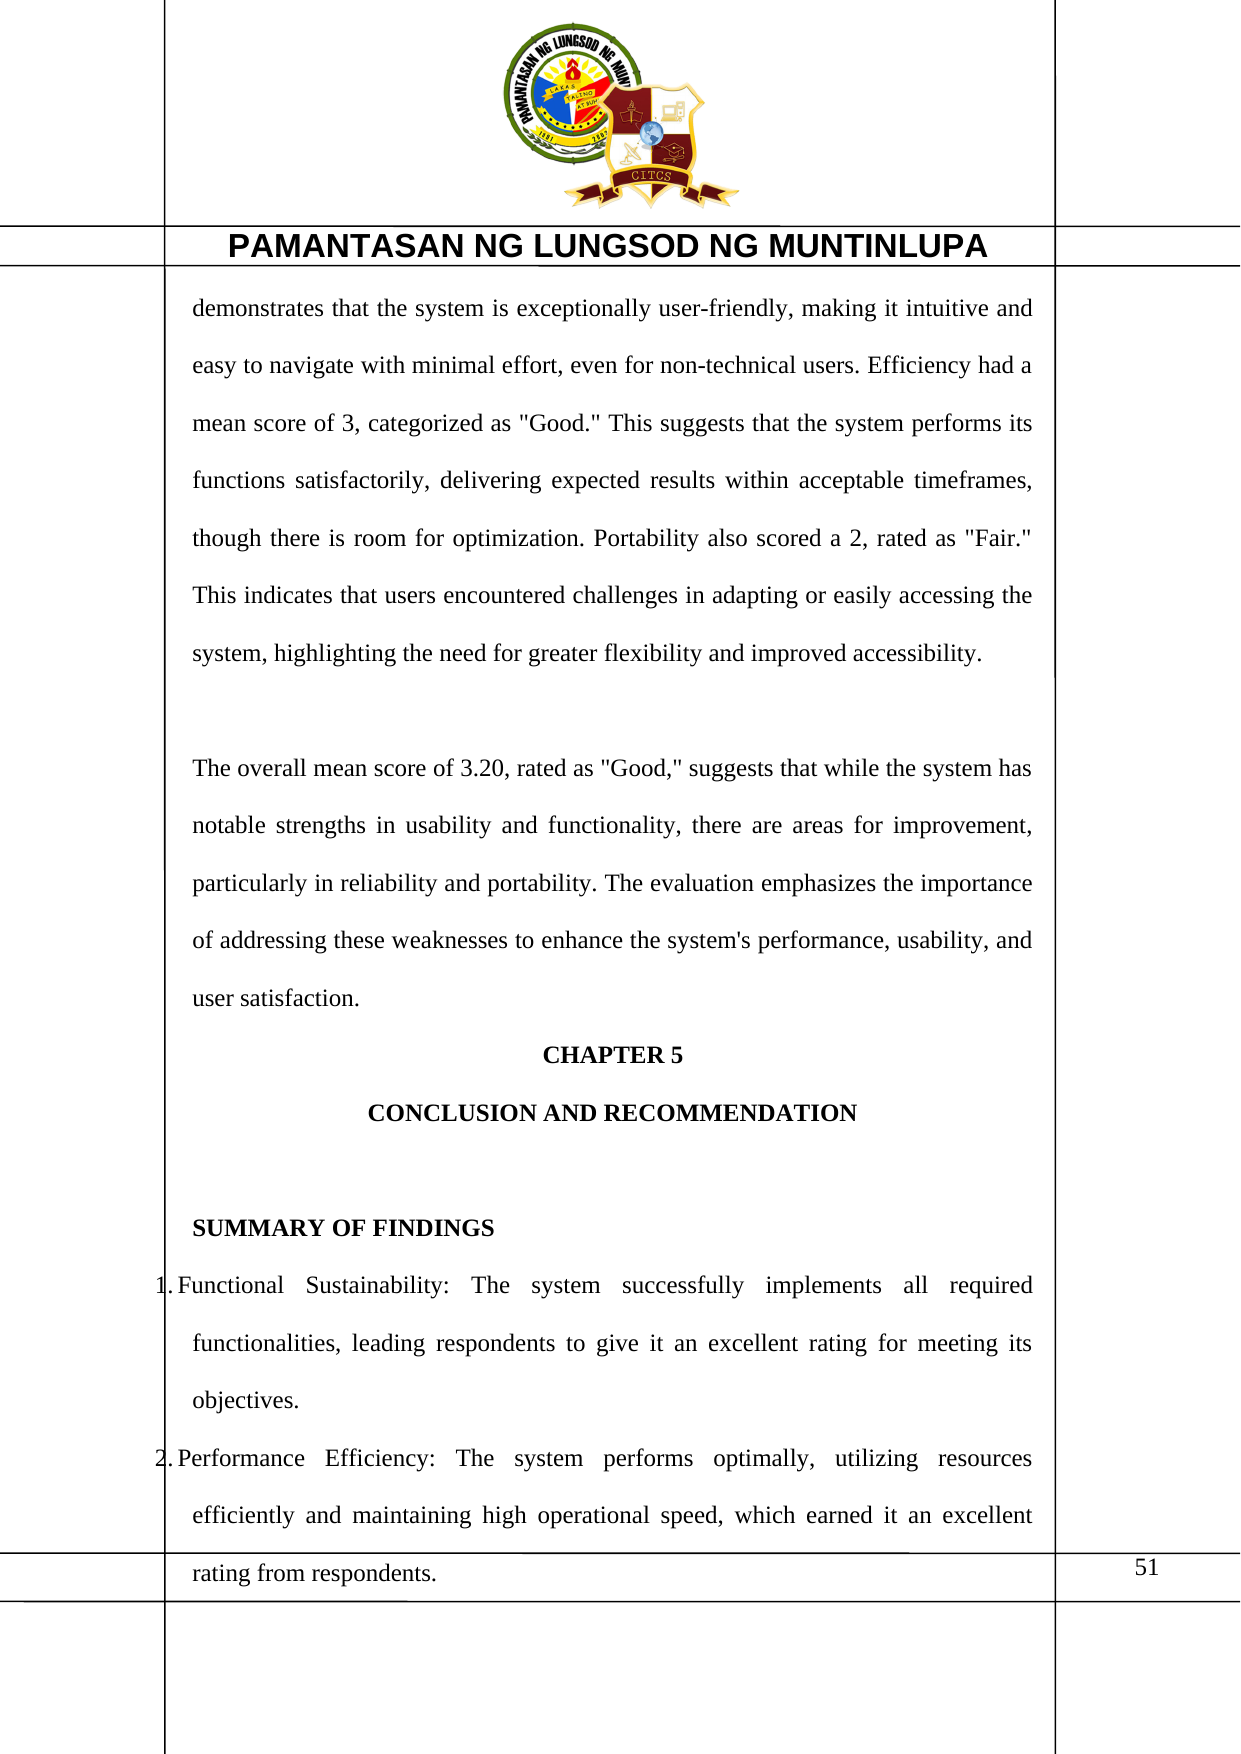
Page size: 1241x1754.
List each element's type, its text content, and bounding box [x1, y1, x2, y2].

picture [500, 20, 740, 210]
text CONCLUSION AND RECOMMENDATION [192, 1098, 1033, 1127]
text SUMMARY OF FINDINGS [192, 1213, 1033, 1242]
list Performance Efficiency: The system performs optimally, utilizing resources efficiently and maintaining high operational speed, which earned it an excellent rating from respondents. [154, 1443, 1033, 1587]
text CHAPTER 5 [192, 1040, 1033, 1069]
list Functional Sustainability: The system successfully implements all required functionalities, leading respondents to give it an excellent rating for meeting its objectives. [154, 1270, 1033, 1414]
text The overall mean score of 3.20, rated as "Good," suggests that while the system has notable strengths in usability and functionality, there are areas for improvement, particularly in reliability and portability. The evaluation emphasizes the importance of addressing these weaknesses to enhance the system's performance, usability, and user satisfaction. [192, 753, 1033, 1012]
text demonstrates that the system is exceptionally user-friendly, making it intuitive and easy to navigate with minimal effort, even for non-technical users. Efficiency had a mean score of 3, categorized as "Good." This suggests that the system performs its functions satisfactorily, delivering expected results within acceptable timeframes, though there is room for optimization. Portability also scored a 2, rated as "Fair." This indicates that users encountered challenges in adapting or easily accessing the system, highlighting the need for greater flexibility and improved accessibility. [192, 293, 1033, 667]
